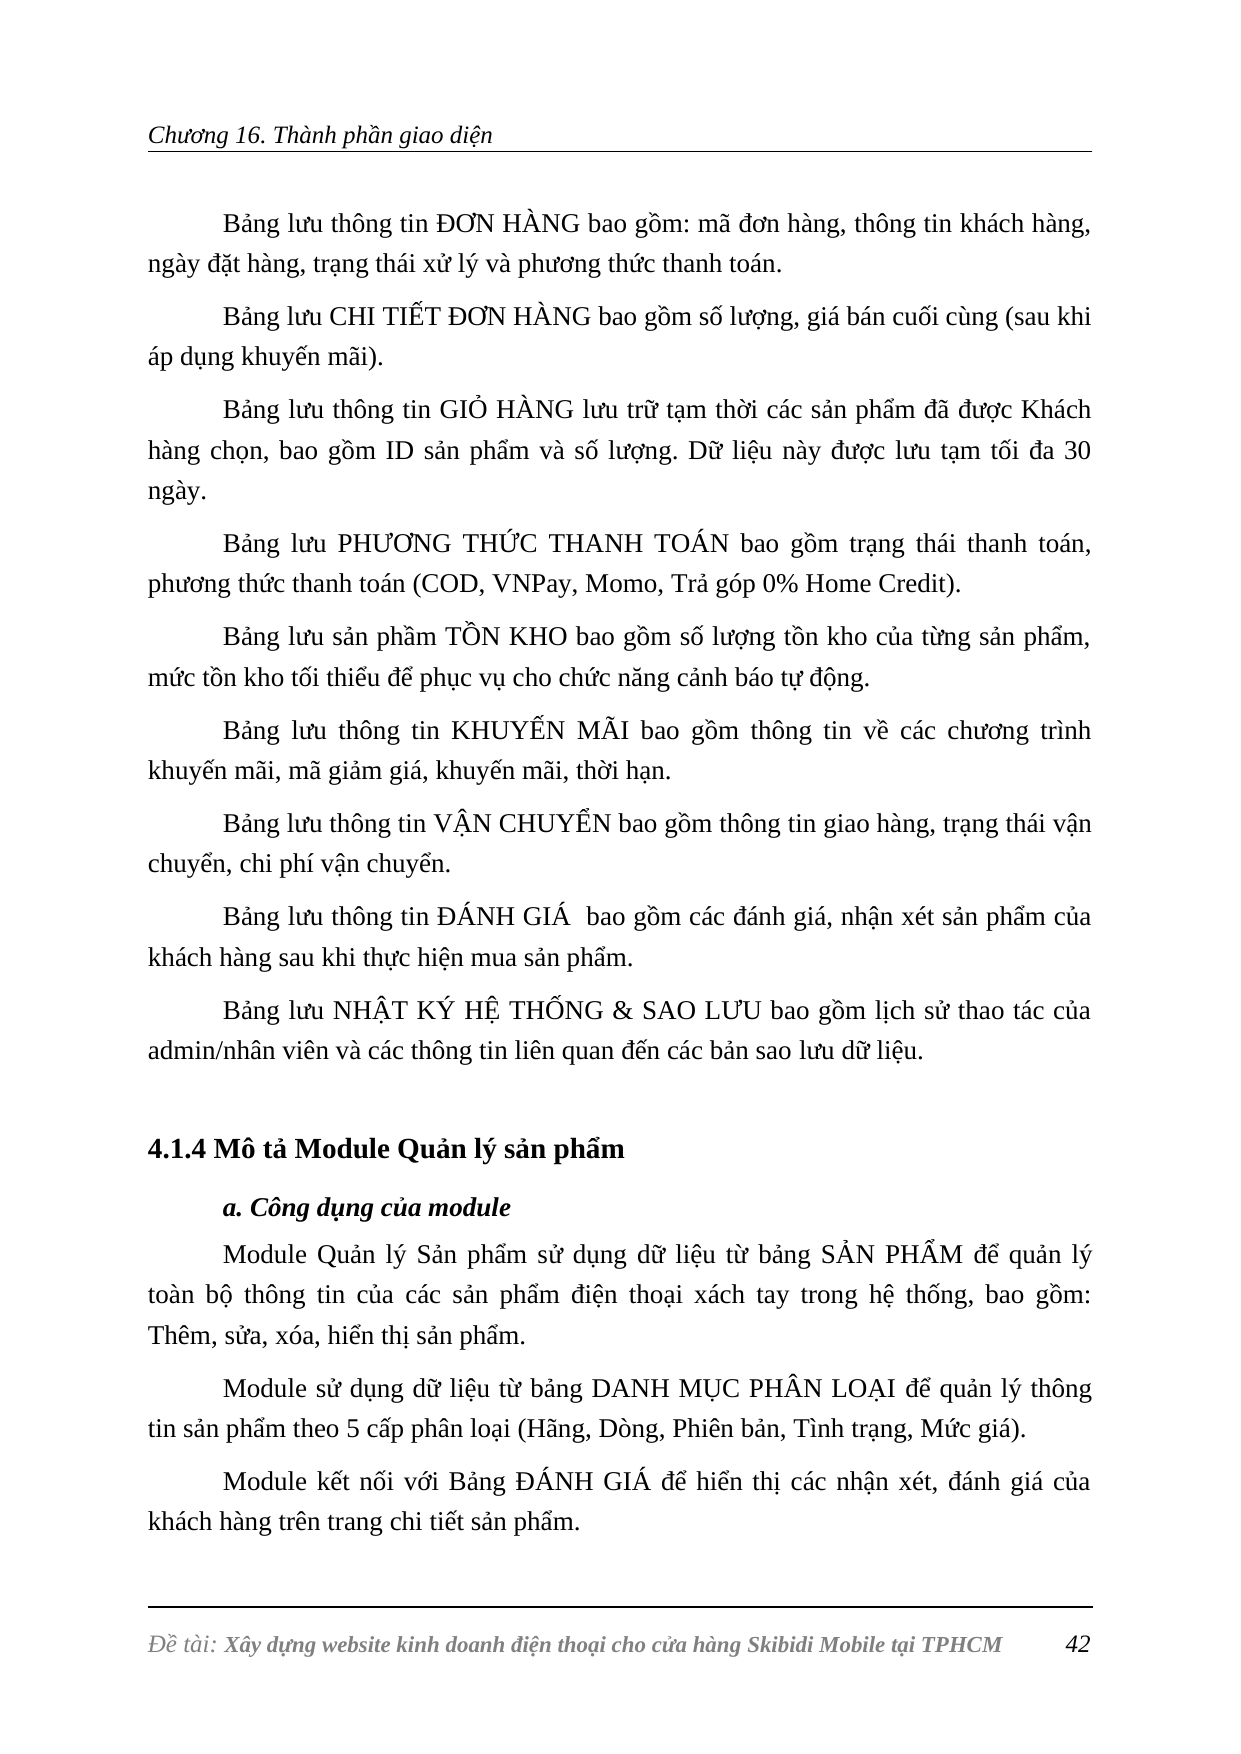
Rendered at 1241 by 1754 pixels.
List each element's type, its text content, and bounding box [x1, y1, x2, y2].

text Module Quản lý Sản phẩm sử dụng dữ liệu từ bảng SẢN PHẨM để quản lý toàn bộ thông tin của các sản phẩm điện thoại xách tay trong hệ thống, bao gồm: Thêm, sửa, xóa, hiển thị sản phẩm. [148, 1238, 1092, 1350]
text Bảng lưu thông tin VẬN CHUYỂN bao gồm thông tin giao hàng, trạng thái vận chuyển, chi phí vận chuyển. [148, 807, 1092, 879]
text Bảng lưu sản phầm TỒN KHO bao gồm số lượng tồn kho của từng sản phẩm, mức tồn kho tối thiểu để phục vụ cho chức năng cảnh báo tự động. [148, 621, 1092, 692]
text Bảng lưu thông tin ĐÁNH GIÁ bao gồm các đánh giá, nhận xét sản phẩm của khách hàng sau khi thực hiện mua sản phẩm. [148, 901, 1092, 972]
text Module kết nối với Bảng ĐÁNH GIÁ để hiển thị các nhận xét, đánh giá của khách hàng trên trang chi tiết sản phẩm. [148, 1465, 1092, 1537]
text Bảng lưu thông tin ĐƠN HÀNG bao gồm: mã đơn hàng, thông tin khách hàng, ngày đặt hàng, trạng thái xử lý và phương thức thanh toán. [148, 207, 1092, 278]
text Bảng lưu thông tin GIỎ HÀNG lưu trữ tạm thời các sản phẩm đã được Khách hàng chọn, bao gồm ID sản phẩm và số lượng. Dữ liệu này được lưu tạm tối đa 30 ngày. [148, 393, 1092, 505]
text Bảng lưu CHI TIẾT ĐƠN HÀNG bao gồm số lượng, giá bán cuối cùng (sau khi áp dụng khuyến mãi). [148, 300, 1092, 372]
subtitle Mô tả Module Quản lý sản phẩm [148, 1125, 1092, 1166]
text Bảng lưu thông tin KHUYẾN MÃI bao gồm thông tin về các chương trình khuyến mãi, mã giảm giá, khuyến mãi, thời hạn. [148, 714, 1092, 785]
subtitle Công dụng của module [223, 1191, 1092, 1222]
text Bảng lưu PHƯƠNG THỨC THANH TOÁN bao gồm trạng thái thanh toán, phương thức thanh toán (COD, VNPay, Momo, Trả góp 0% Home Credit). [148, 527, 1092, 599]
text Bảng lưu NHẬT KÝ HỆ THỐNG & SAO LƯU bao gồm lịch sử thao tác của admin/nhân viên và các thông tin liên quan đến các bản sao lưu dữ liệu. [148, 994, 1092, 1065]
text Module sử dụng dữ liệu từ bảng DANH MỤC PHÂN LOẠI để quản lý thông tin sản phẩm theo 5 cấp phân loại (Hãng, Dòng, Phiên bản, Tình trạng, Mức giá). [148, 1372, 1092, 1443]
